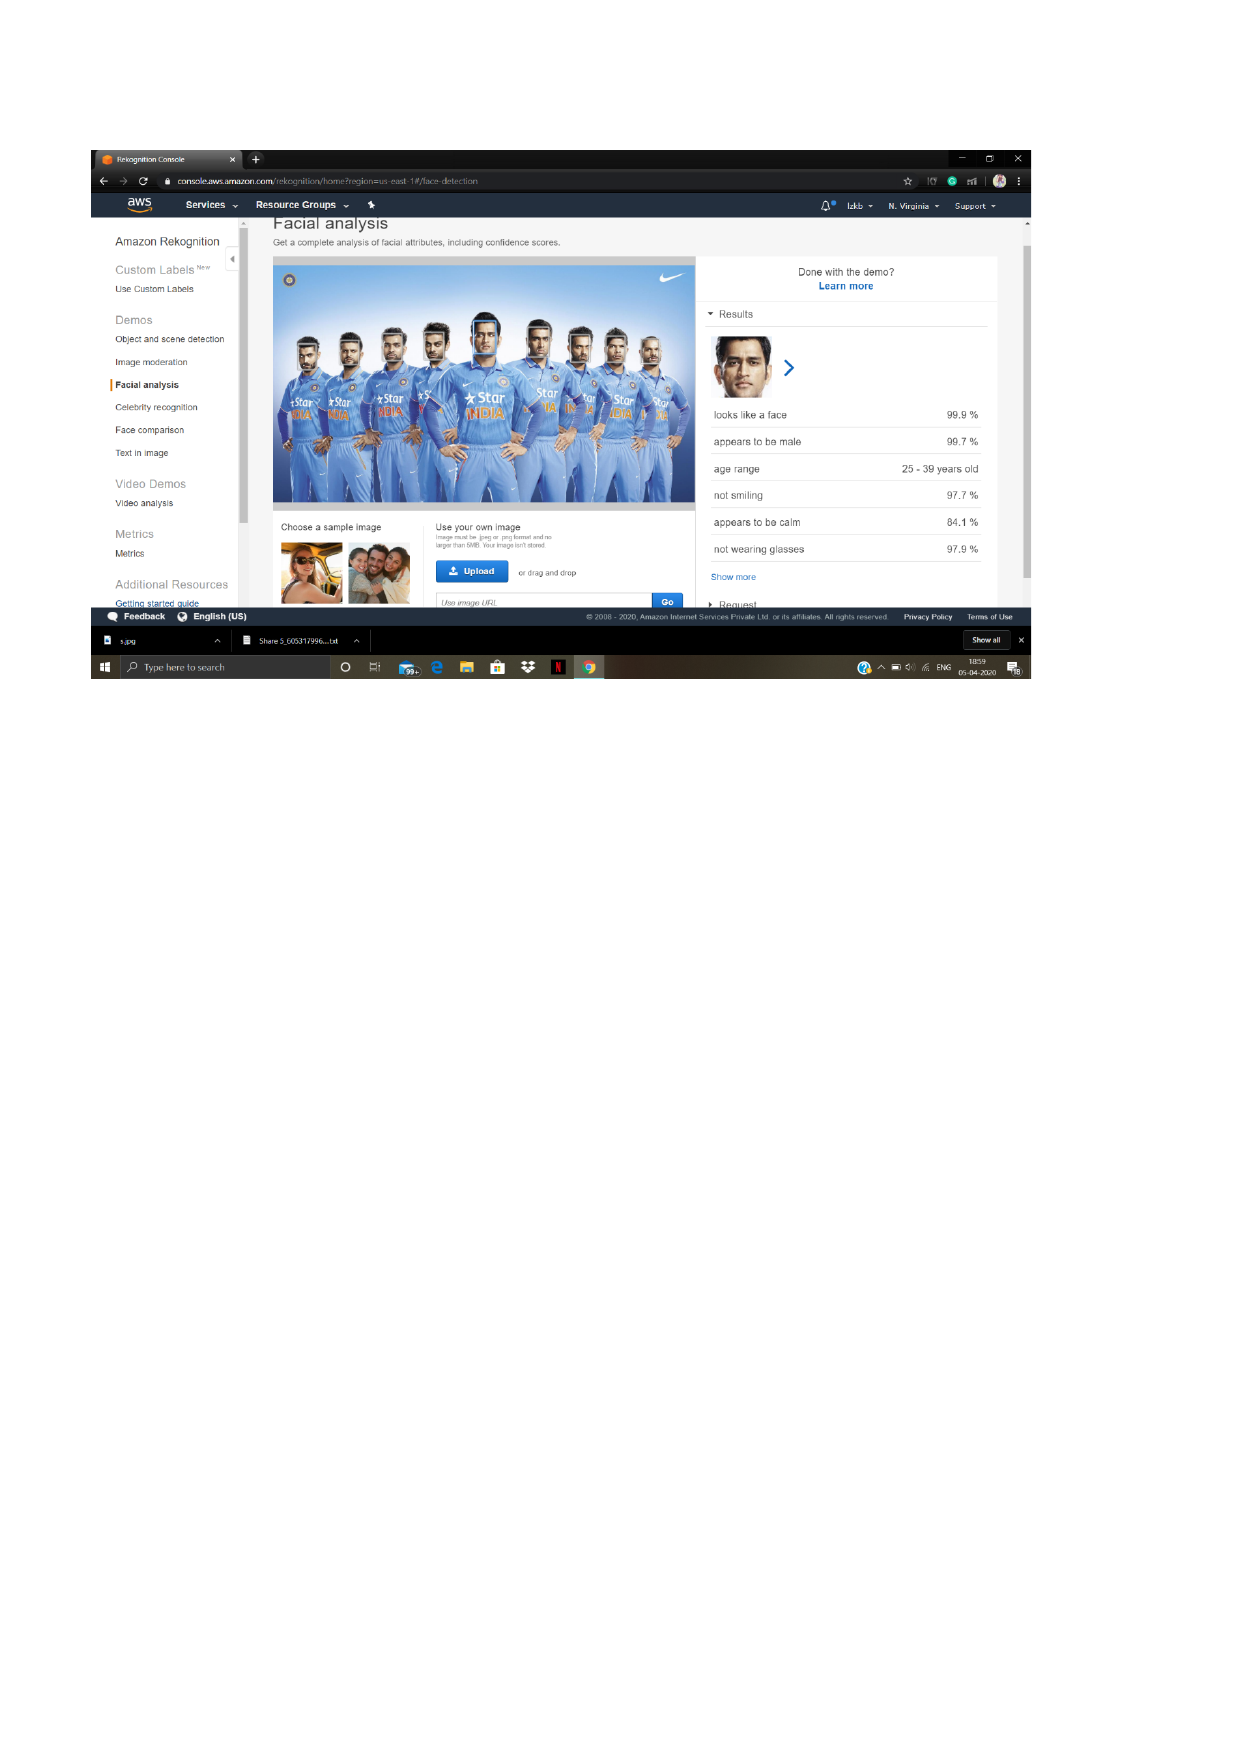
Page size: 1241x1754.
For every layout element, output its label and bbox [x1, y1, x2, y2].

picture [91, 150, 1032, 679]
